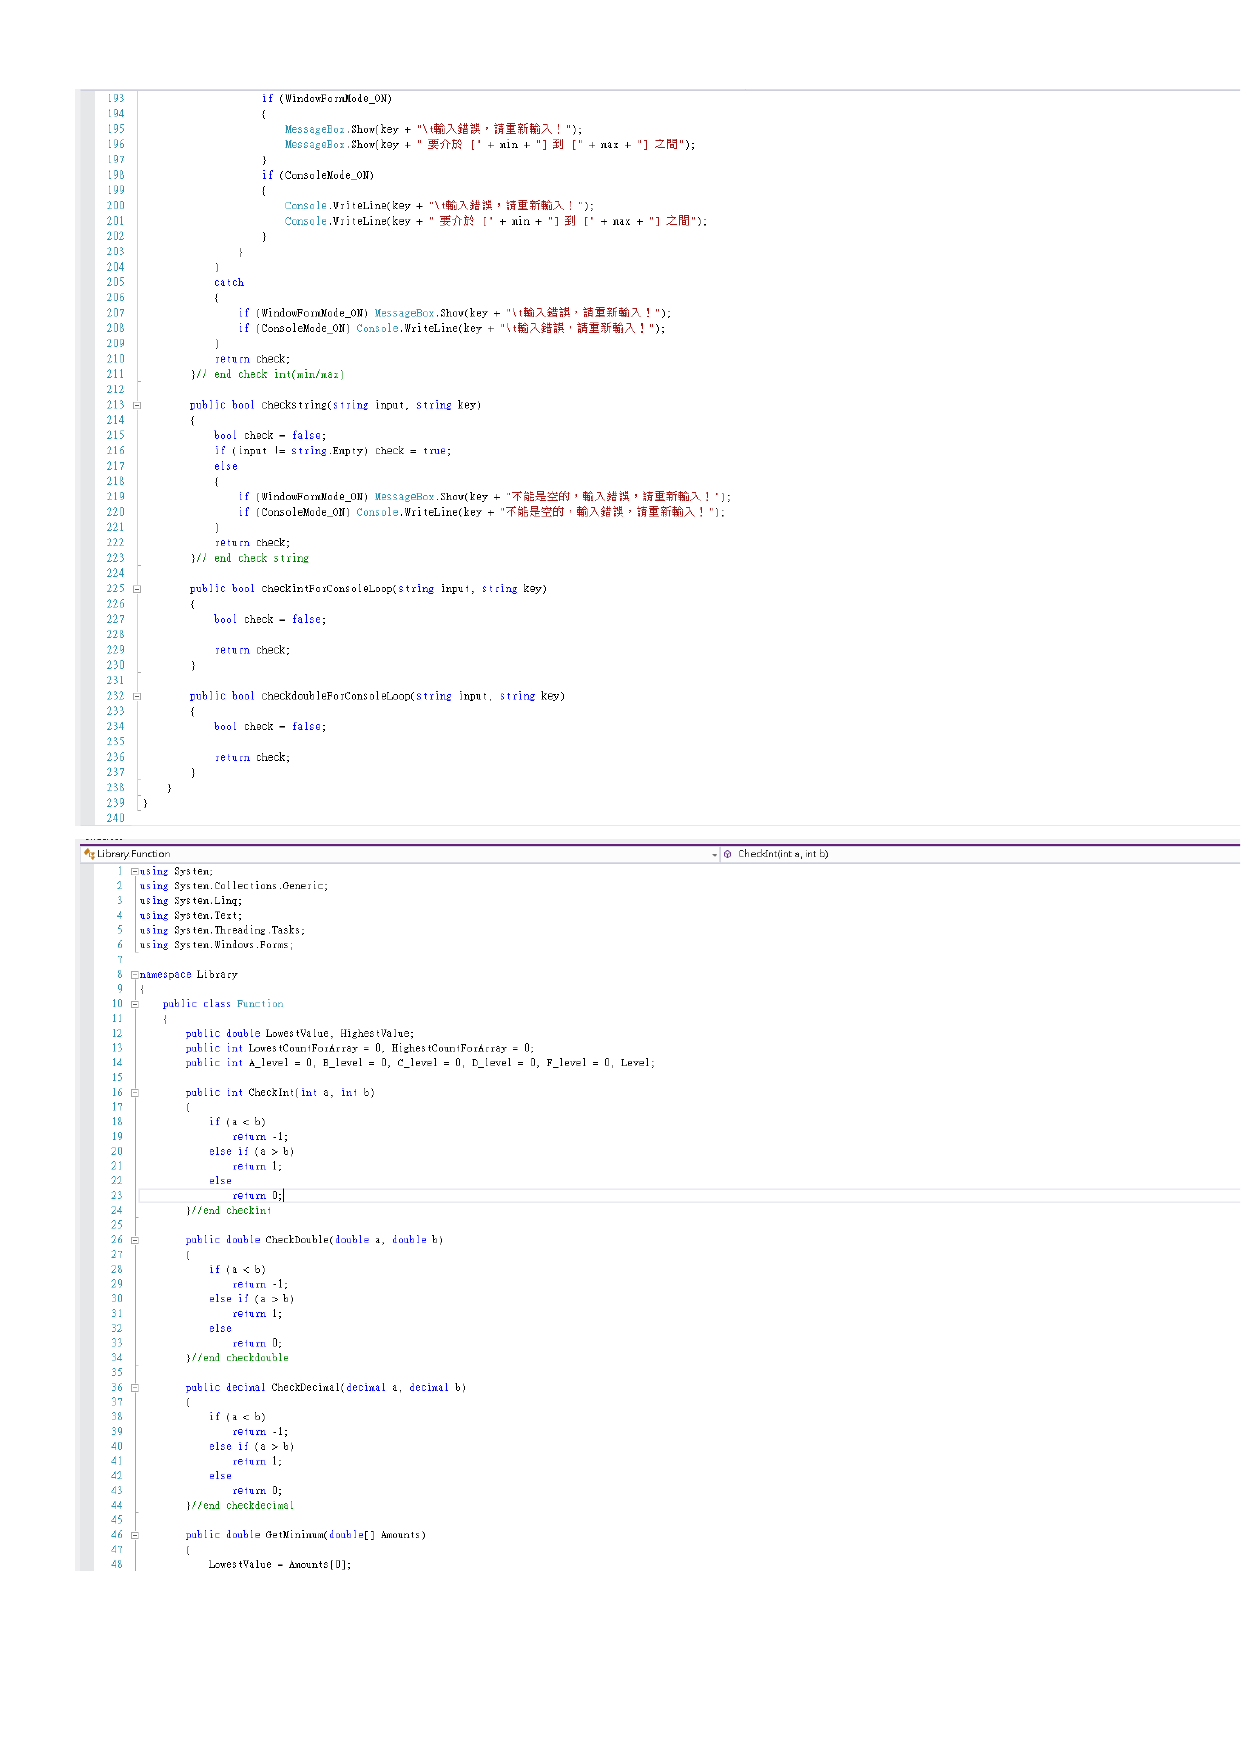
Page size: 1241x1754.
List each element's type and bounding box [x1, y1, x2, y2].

picture [75, 89, 1241, 826]
picture [75, 839, 1241, 1571]
